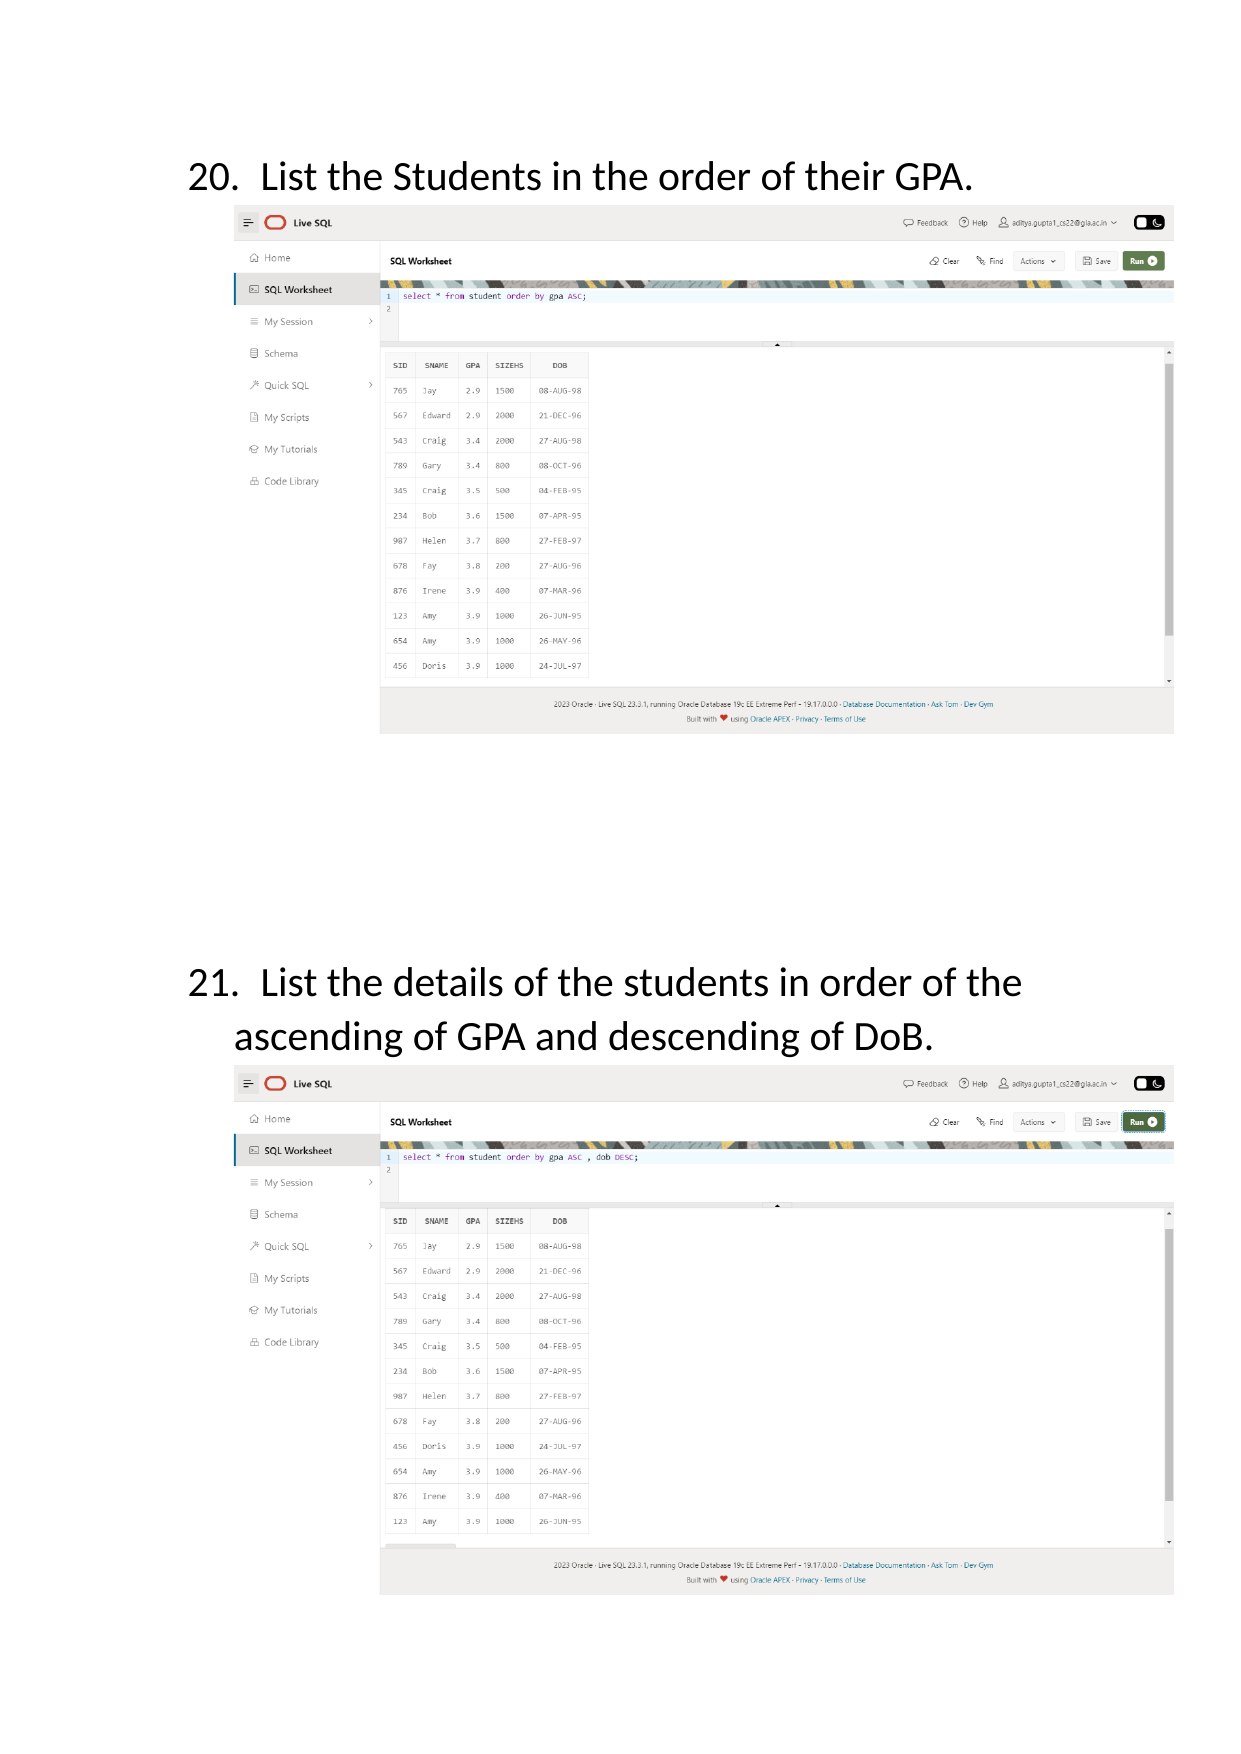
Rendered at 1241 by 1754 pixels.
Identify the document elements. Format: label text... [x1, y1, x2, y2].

list List the Students in the order of their GPA. [187, 150, 1090, 201]
picture [233, 1065, 1174, 1595]
picture [233, 205, 1174, 734]
list List the details of the students in order of the ascending of GPA and descending of DoB. [187, 956, 1090, 1061]
